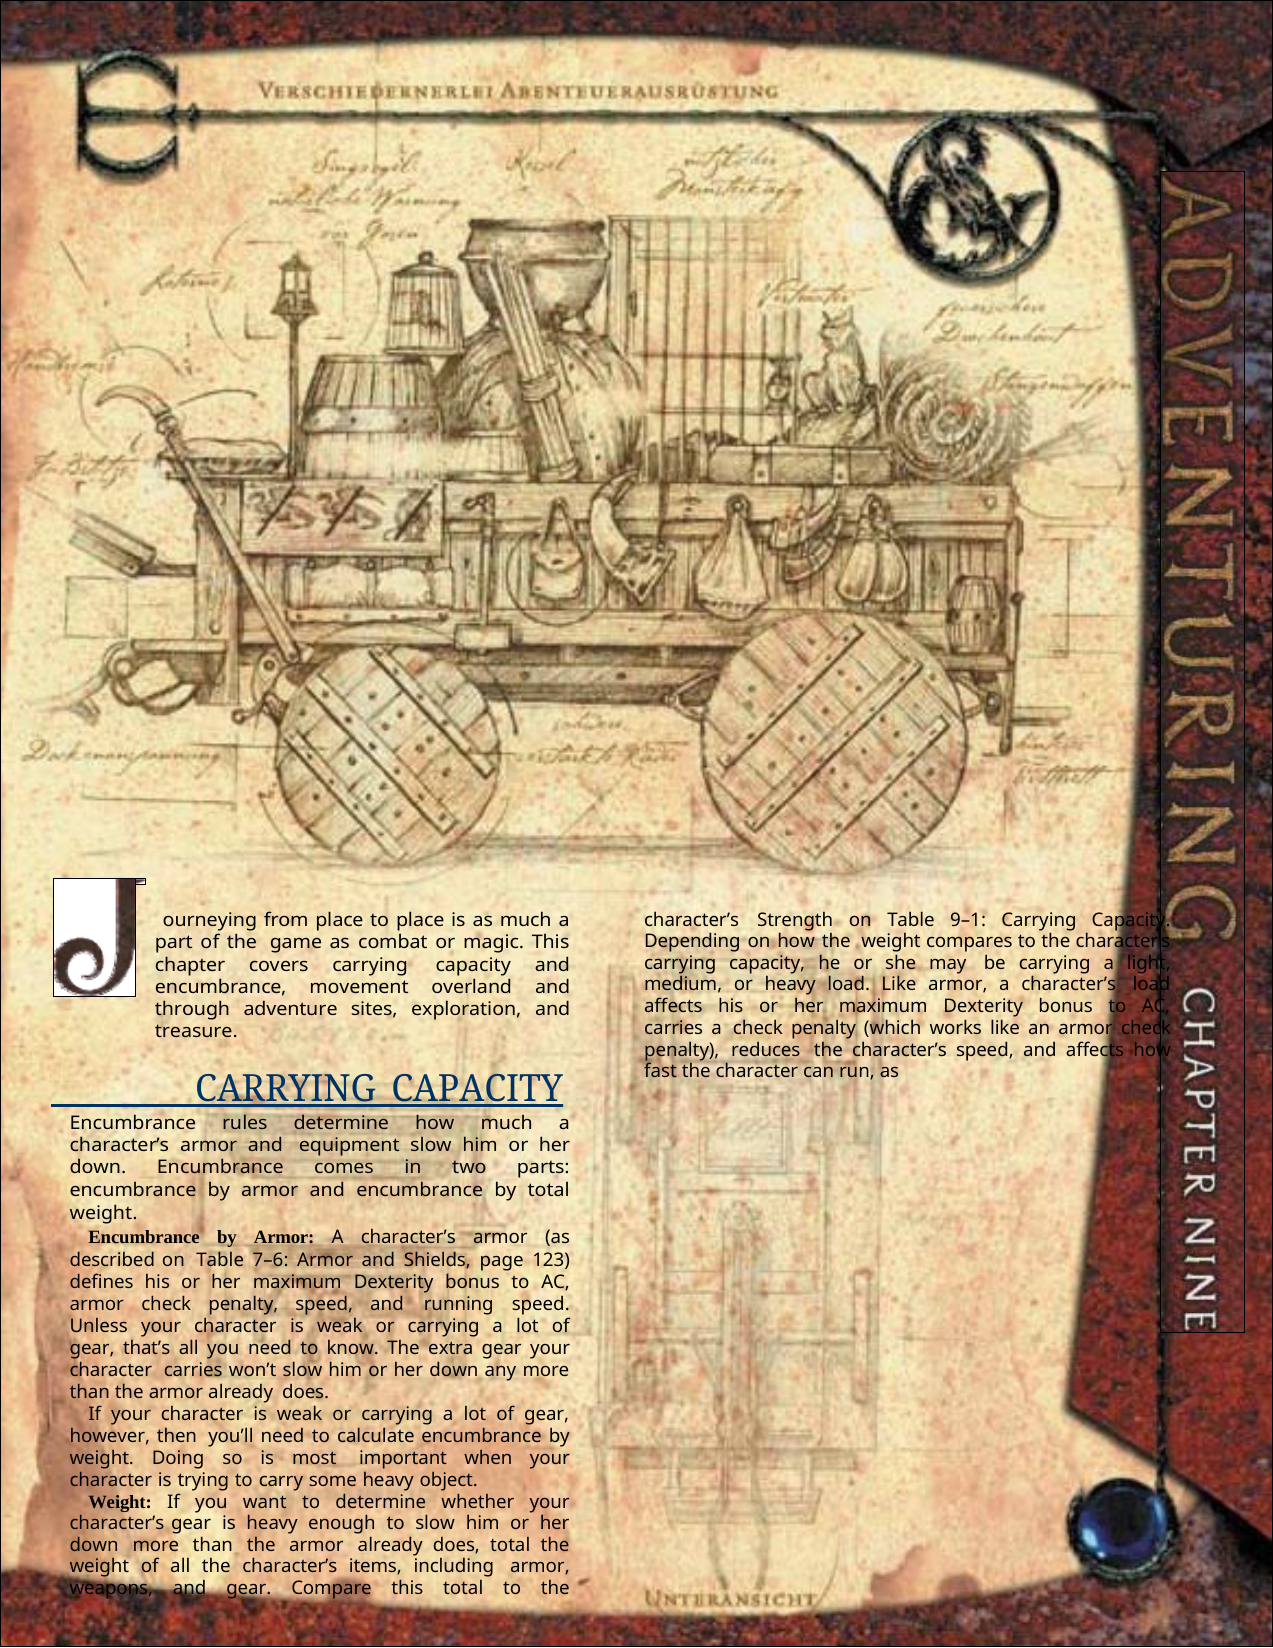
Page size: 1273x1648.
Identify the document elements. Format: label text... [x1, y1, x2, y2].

picture [1, 1, 1272, 1646]
text If your character is weak or carrying a lot of gear, however, then you’ll need to calculate encumbrance by weight. Doing so is most important when your character is trying to carry some heavy object. [69, 1403, 570, 1491]
text Encumbrance rules determine how much a character’s armor and equipment slow him or her down. Encumbrance comes in two parts: encumbrance by armor and encumbrance by total weight. [69, 1111, 570, 1225]
text ourneying from place to place is as much a part of the game as combat or magic. This chapter covers carrying capacity and encumbrance, movement overland and through adventure sites, exploration, and treasure. [154, 909, 570, 1042]
text Weight: If you want to determine whether your character’s gear is heavy enough to slow him or her down more than the armor already does, total the weight of all the character’s items, including armor, weapons, and gear. Compare this total to the character’s Strength on Table 9–1: Carrying Capacity. Depending on how the weight compares to the character’s carrying capacity, he or she may be carrying a light, medium, or heavy load. Like armor, a character’s load affects his or her maximum Dexterity bonus to AC, carries a check penalty (which works like an armor check penalty), reduces the character’s speed, and affects how fast the character can run, as [644, 909, 1171, 1083]
text Encumbrance by Armor: A character’s armor (as described on Table 7–6: Armor and Shields, page 123) defines his or her maximum Dexterity bonus to AC, armor check penalty, speed, and running speed. Unless your character is weak or carrying a lot of gear, that’s all you need to know. The extra gear your character carries won’t slow him or her down any more than the armor already does. [69, 1226, 570, 1403]
subtitle CARRYING CAPACITY [51, 1068, 570, 1110]
text Weight: If you want to determine whether your character’s gear is heavy enough to slow him or her down more than the armor already does, total the weight of all the character’s items, including armor, weapons, and gear. Compare this total to the character’s Strength on Table 9–1: Carrying Capacity. Depending on how the weight compares to the character’s carrying capacity, he or she may be carrying a light, medium, or heavy load. Like armor, a character’s load affects his or her maximum Dexterity bonus to AC, carries a check penalty (which works like an armor check penalty), reduces the character’s speed, and affects how fast the character can run, as [69, 1491, 570, 1600]
